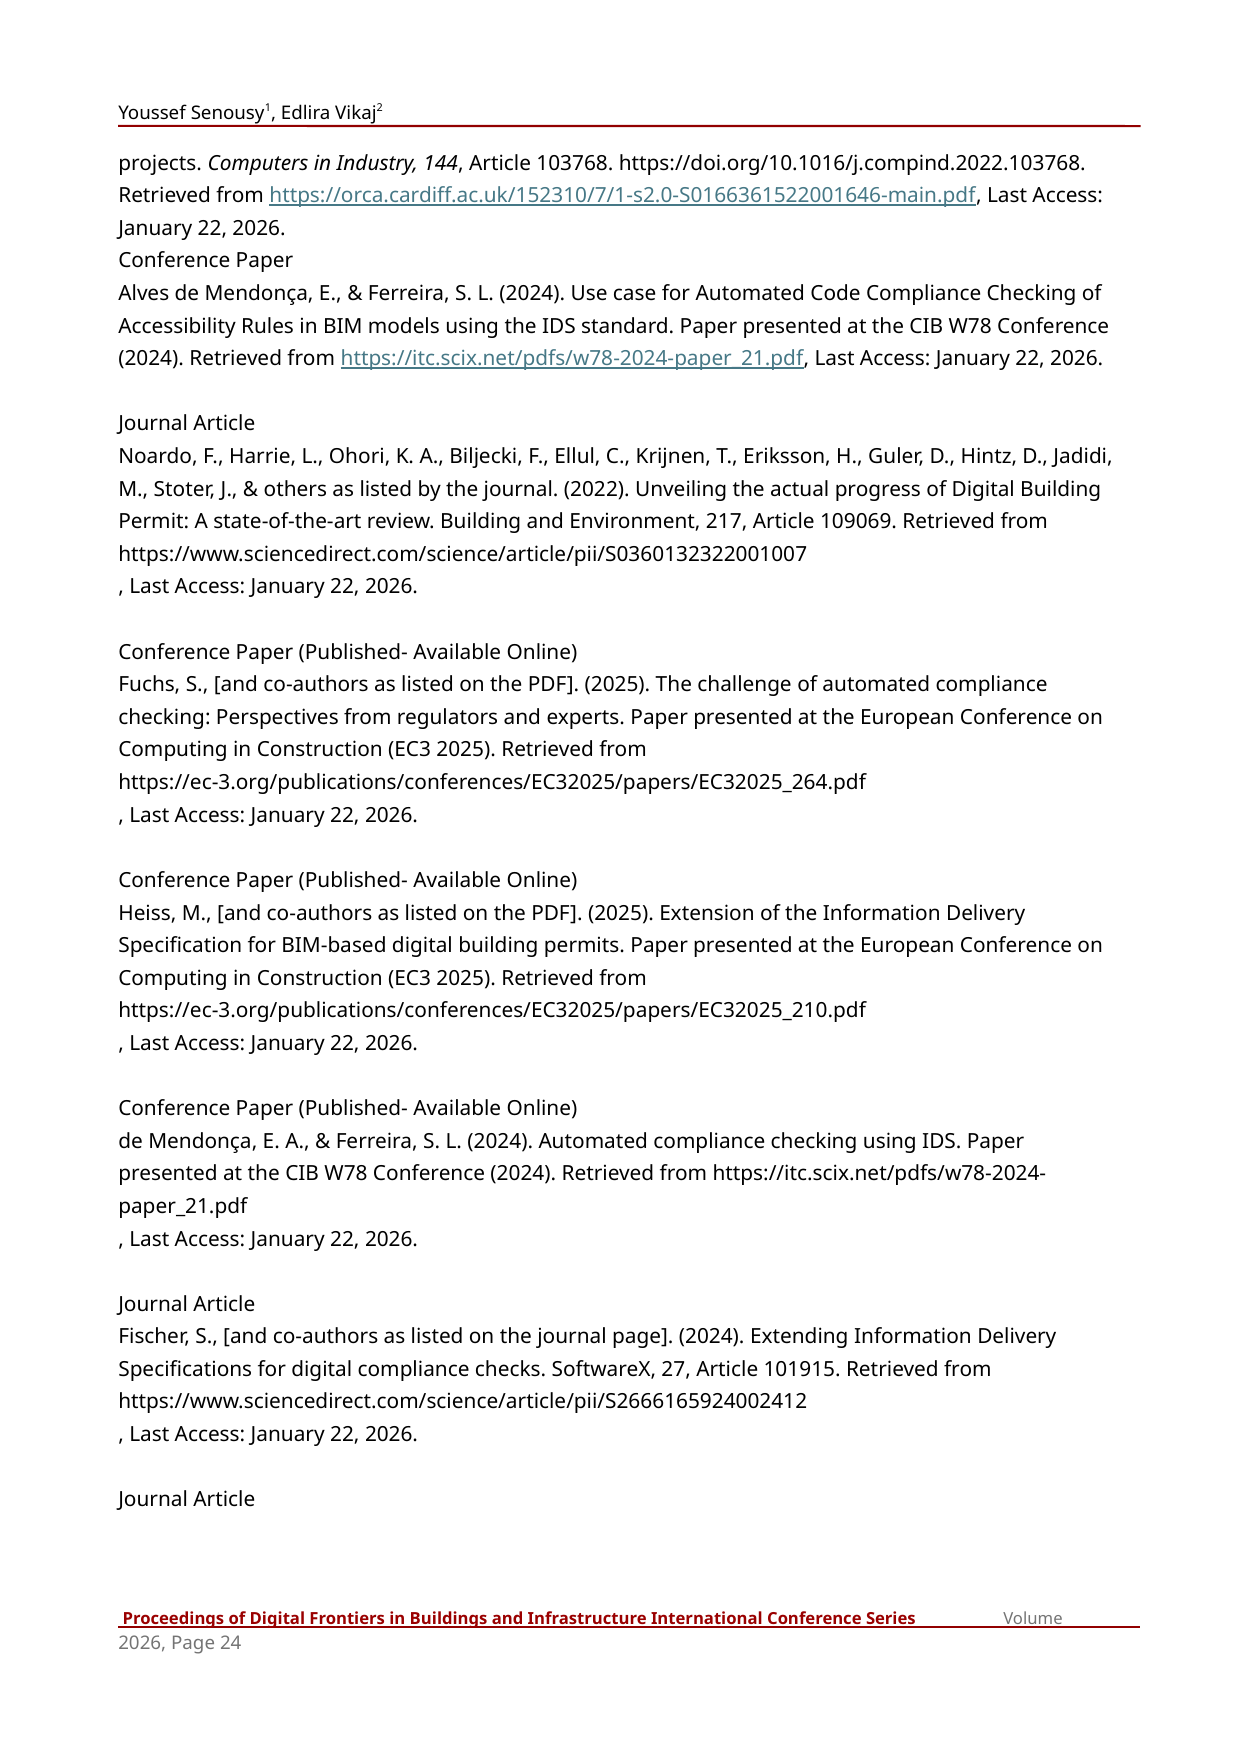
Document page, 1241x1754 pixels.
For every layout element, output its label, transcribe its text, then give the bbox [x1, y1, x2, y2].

text Journal Article [118, 1484, 1122, 1513]
text , Last Access: January 22, 2026. [118, 1419, 1122, 1448]
text Fischer, S., [and co-authors as listed on the journal page]. (2024). Extending Information Delivery Specifications for digital compliance checks. SoftwareX, 27, Article 101915. Retrieved from https://www.sciencedirect.com/science/article/pii/S2666165924002412 [118, 1321, 1122, 1415]
text Conference Paper (Published- Available Online) [118, 1093, 1122, 1122]
text de Mendonça, E. A., & Ferreira, S. L. (2024). Automated compliance checking using IDS. Paper presented at the CIB W78 Conference (2024). Retrieved from https://itc.scix.net/pdfs/w78-2024-paper_21.pdf [118, 1126, 1122, 1219]
text Heiss, M., [and co-authors as listed on the PDF]. (2025). Extension of the Information Delivery Specification for BIM-based digital building permits. Paper presented at the European Conference on Computing in Construction (EC3 2025). Retrieved from https://ec-3.org/publications/conferences/EC32025/papers/EC32025_210.pdf [118, 898, 1122, 1024]
text , Last Access: January 22, 2026. [118, 1028, 1122, 1056]
text Conference Paper Alves de Mendonça, E., & Ferreira, S. L. (2024). Use case for Automated Code Compliance Checking of Accessibility Rules in BIM models using the IDS standard. Paper presented at the CIB W78 Conference (2024). Retrieved from https://itc.scix.net/pdfs/w78-2024-paper_21.pdf, Last Access: January 22, 2026. [118, 246, 1122, 372]
text Conference Paper (Published- Available Online) [118, 865, 1122, 893]
text Fuchs, S., [and co-authors as listed on the PDF]. (2025). The challenge of automated compliance checking: Perspectives from regulators and experts. Paper presented at the European Conference on Computing in Construction (EC3 2025). Retrieved from https://ec-3.org/publications/conferences/EC32025/papers/EC32025_264.pdf [118, 669, 1122, 796]
text , Last Access: January 22, 2026. [118, 1224, 1122, 1252]
text , Last Access: January 22, 2026. [118, 800, 1122, 828]
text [118, 148, 1122, 241]
text Noardo, F., Harrie, L., Ohori, K. A., Biljecki, F., Ellul, C., Krijnen, T., Eriksson, H., Guler, D., Hintz, D., Jadidi, M., Stoter, J., & others as listed by the journal. (2022). Unveiling the actual progress of Digital Building Permit: A state-of-the-art review. Building and Environment, 217, Article 109069. Retrieved from https://www.sciencedirect.com/science/article/pii/S0360132322001007 [118, 441, 1122, 567]
text , Last Access: January 22, 2026. [118, 572, 1122, 600]
text Journal Article [118, 408, 1122, 437]
text Conference Paper (Published- Available Online) [118, 637, 1122, 665]
text Journal Article [118, 1289, 1122, 1317]
